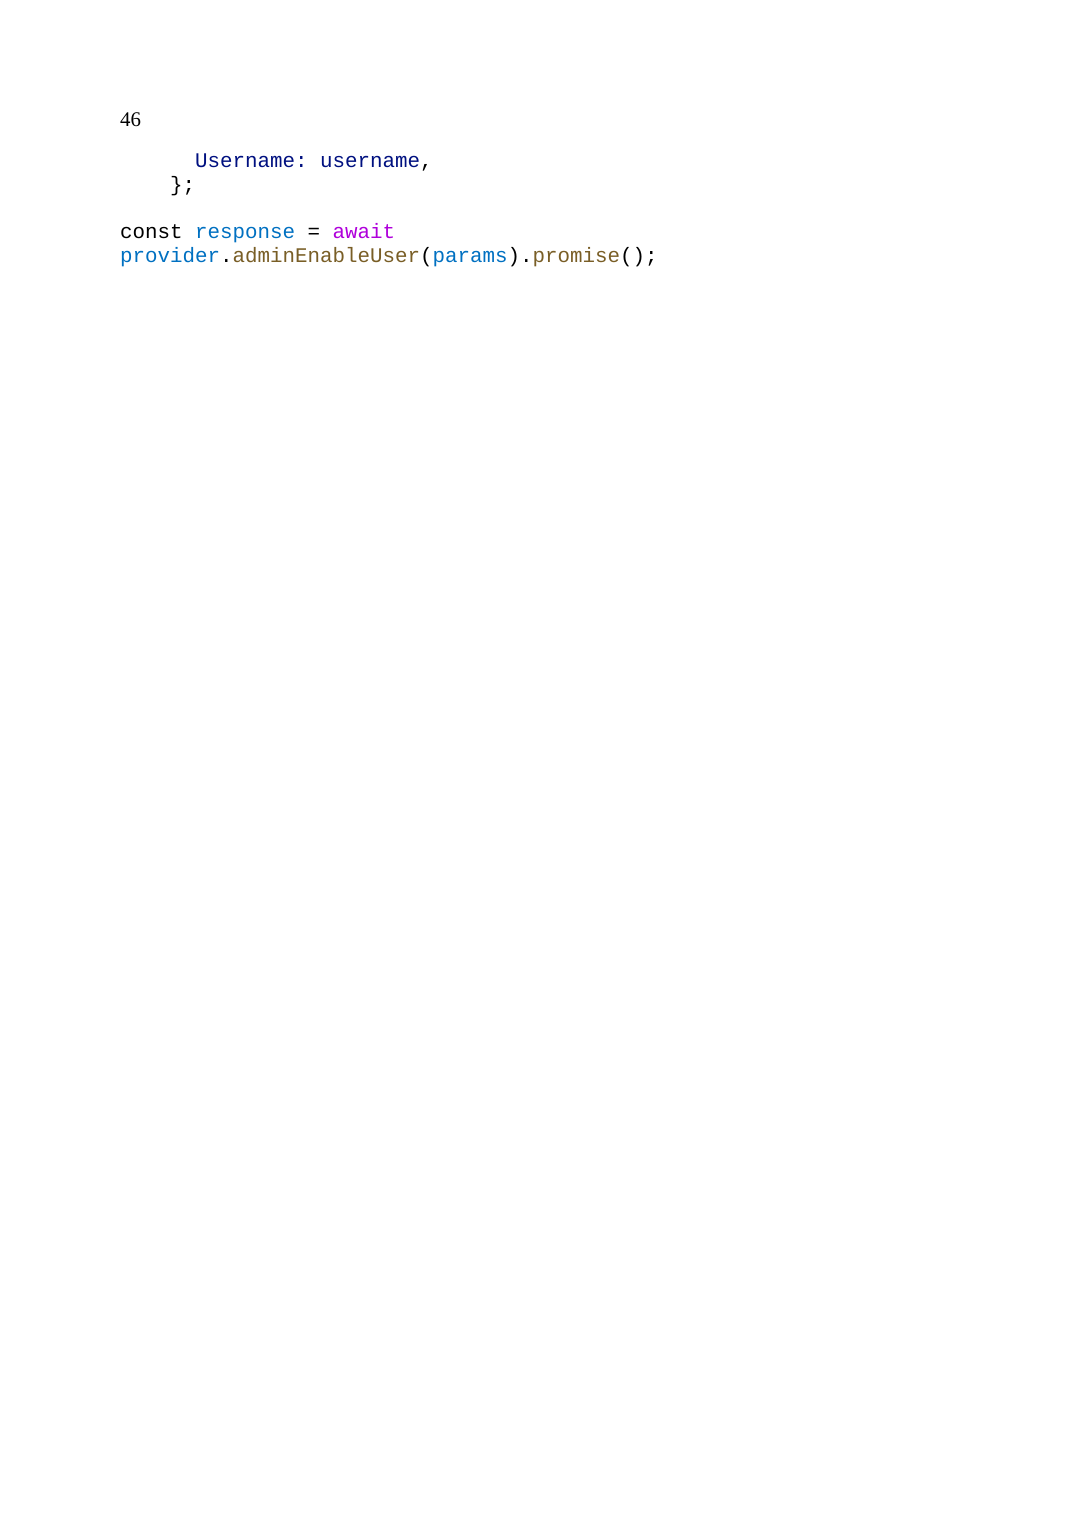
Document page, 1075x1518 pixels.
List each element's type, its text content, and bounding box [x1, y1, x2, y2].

text const response = await provider.adminEnableUser(params).promise(); [120, 221, 820, 268]
text }; [120, 174, 820, 197]
text Username: username, [120, 150, 820, 174]
